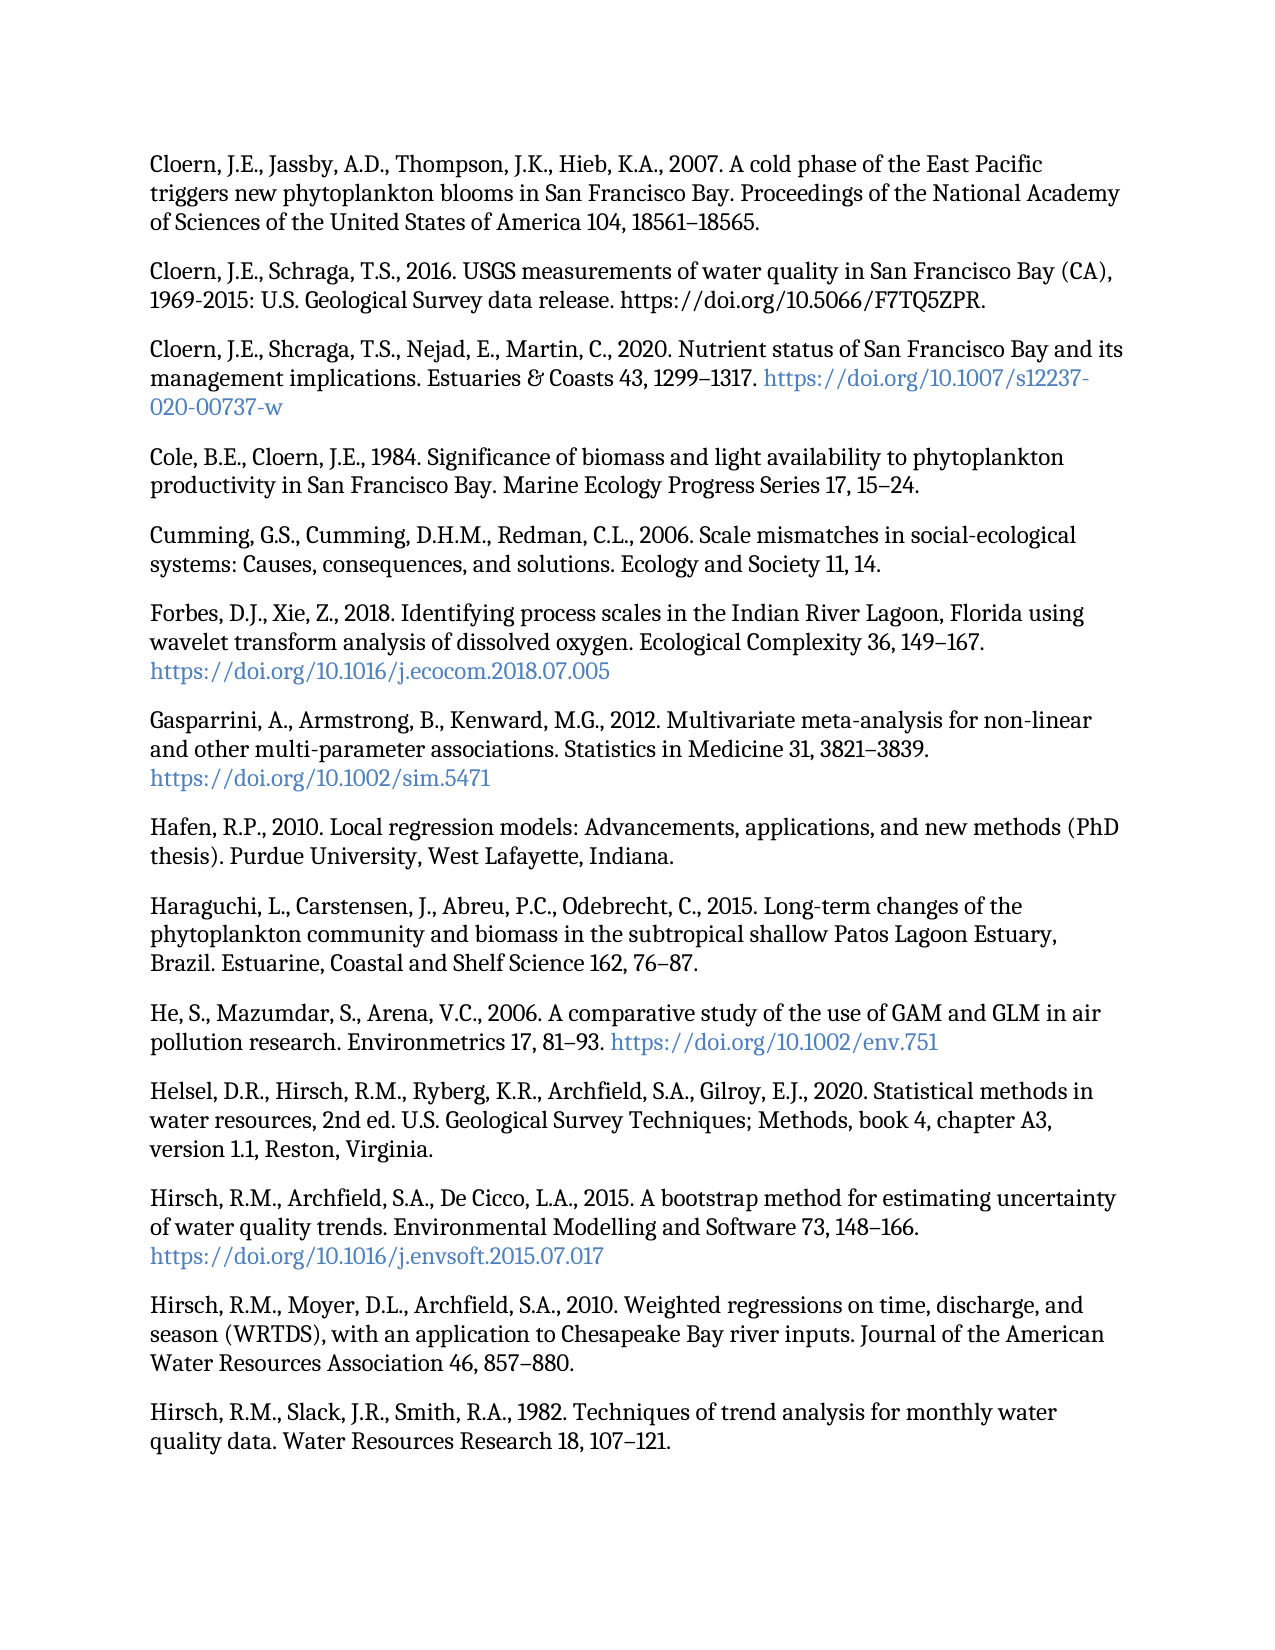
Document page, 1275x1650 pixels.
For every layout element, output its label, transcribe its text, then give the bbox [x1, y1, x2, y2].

text Cloern, J.E., Shcraga, T.S., Nejad, E., Martin, C., 2020. Nutrient status of San Francisco Bay and its management implications. Estuaries & Coasts 43, 1299–1317. https://doi.org/10.1007/s12237-020-00737-w [150, 335, 1125, 422]
text Haraguchi, L., Carstensen, J., Abreu, P.C., Odebrecht, C., 2015. Long-term changes of the phytoplankton community and biomass in the subtropical shallow Patos Lagoon Estuary, Brazil. Estuarine, Coastal and Shelf Science 162, 76–87. [150, 892, 1125, 978]
text Hirsch, R.M., Archfield, S.A., De Cicco, L.A., 2015. A bootstrap method for estimating uncertainty of water quality trends. Environmental Modelling and Software 73, 148–166. https://doi.org/10.1016/j.envsoft.2015.07.017 [150, 1184, 1125, 1270]
text Hafen, R.P., 2010. Local regression models: Advancements, applications, and new methods (PhD thesis). Purdue University, West Lafayette, Indiana. [150, 813, 1125, 871]
text Gasparrini, A., Armstrong, B., Kenward, M.G., 2012. Multivariate meta-analysis for non-linear and other multi-parameter associations. Statistics in Medicine 31, 3821–3839. https://doi.org/10.1002/sim.5471 [150, 706, 1125, 792]
text Cloern, J.E., Jassby, A.D., Thompson, J.K., Hieb, K.A., 2007. A cold phase of the East Pacific triggers new phytoplankton blooms in San Francisco Bay. Proceedings of the National Academy of Sciences of the United States of America 104, 18561–18565. [150, 150, 1125, 236]
text Forbes, D.J., Xie, Z., 2018. Identifying process scales in the Indian River Lagoon, Florida using wavelet transform analysis of dissolved oxygen. Ecological Complexity 36, 149–167. https://doi.org/10.1016/j.ecocom.2018.07.005 [150, 599, 1125, 685]
text Cloern, J.E., Schraga, T.S., 2016. USGS measurements of water quality in San Francisco Bay (CA), 1969-2015: U.S. Geological Survey data release. https://doi.org/10.5066/F7TQ5ZPR. [150, 257, 1125, 314]
text Cumming, G.S., Cumming, D.H.M., Redman, C.L., 2006. Scale mismatches in social-ecological systems: Causes, consequences, and solutions. Ecology and Society 11, 14. [150, 521, 1125, 578]
text Hirsch, R.M., Slack, J.R., Smith, R.A., 1982. Techniques of trend analysis for monthly water quality data. Water Resources Research 18, 107–121. [150, 1398, 1125, 1456]
text Hirsch, R.M., Moyer, D.L., Archfield, S.A., 2010. Weighted regressions on time, discharge, and season (WRTDS), with an application to Chesapeake Bay river inputs. Journal of the American Water Resources Association 46, 857–880. [150, 1291, 1125, 1377]
text Cole, B.E., Cloern, J.E., 1984. Significance of biomass and light availability to phytoplankton productivity in San Francisco Bay. Marine Ecology Progress Series 17, 15–24. [150, 442, 1125, 500]
text He, S., Mazumdar, S., Arena, V.C., 2006. A comparative study of the use of GAM and GLM in air pollution research. Environmetrics 17, 81–93. https://doi.org/10.1002/env.751 [150, 999, 1125, 1056]
text Helsel, D.R., Hirsch, R.M., Ryberg, K.R., Archfield, S.A., Gilroy, E.J., 2020. Statistical methods in water resources, 2nd ed. U.S. Geological Survey Techniques; Methods, book 4, chapter A3, version 1.1, Reston, Virginia. [150, 1077, 1125, 1163]
